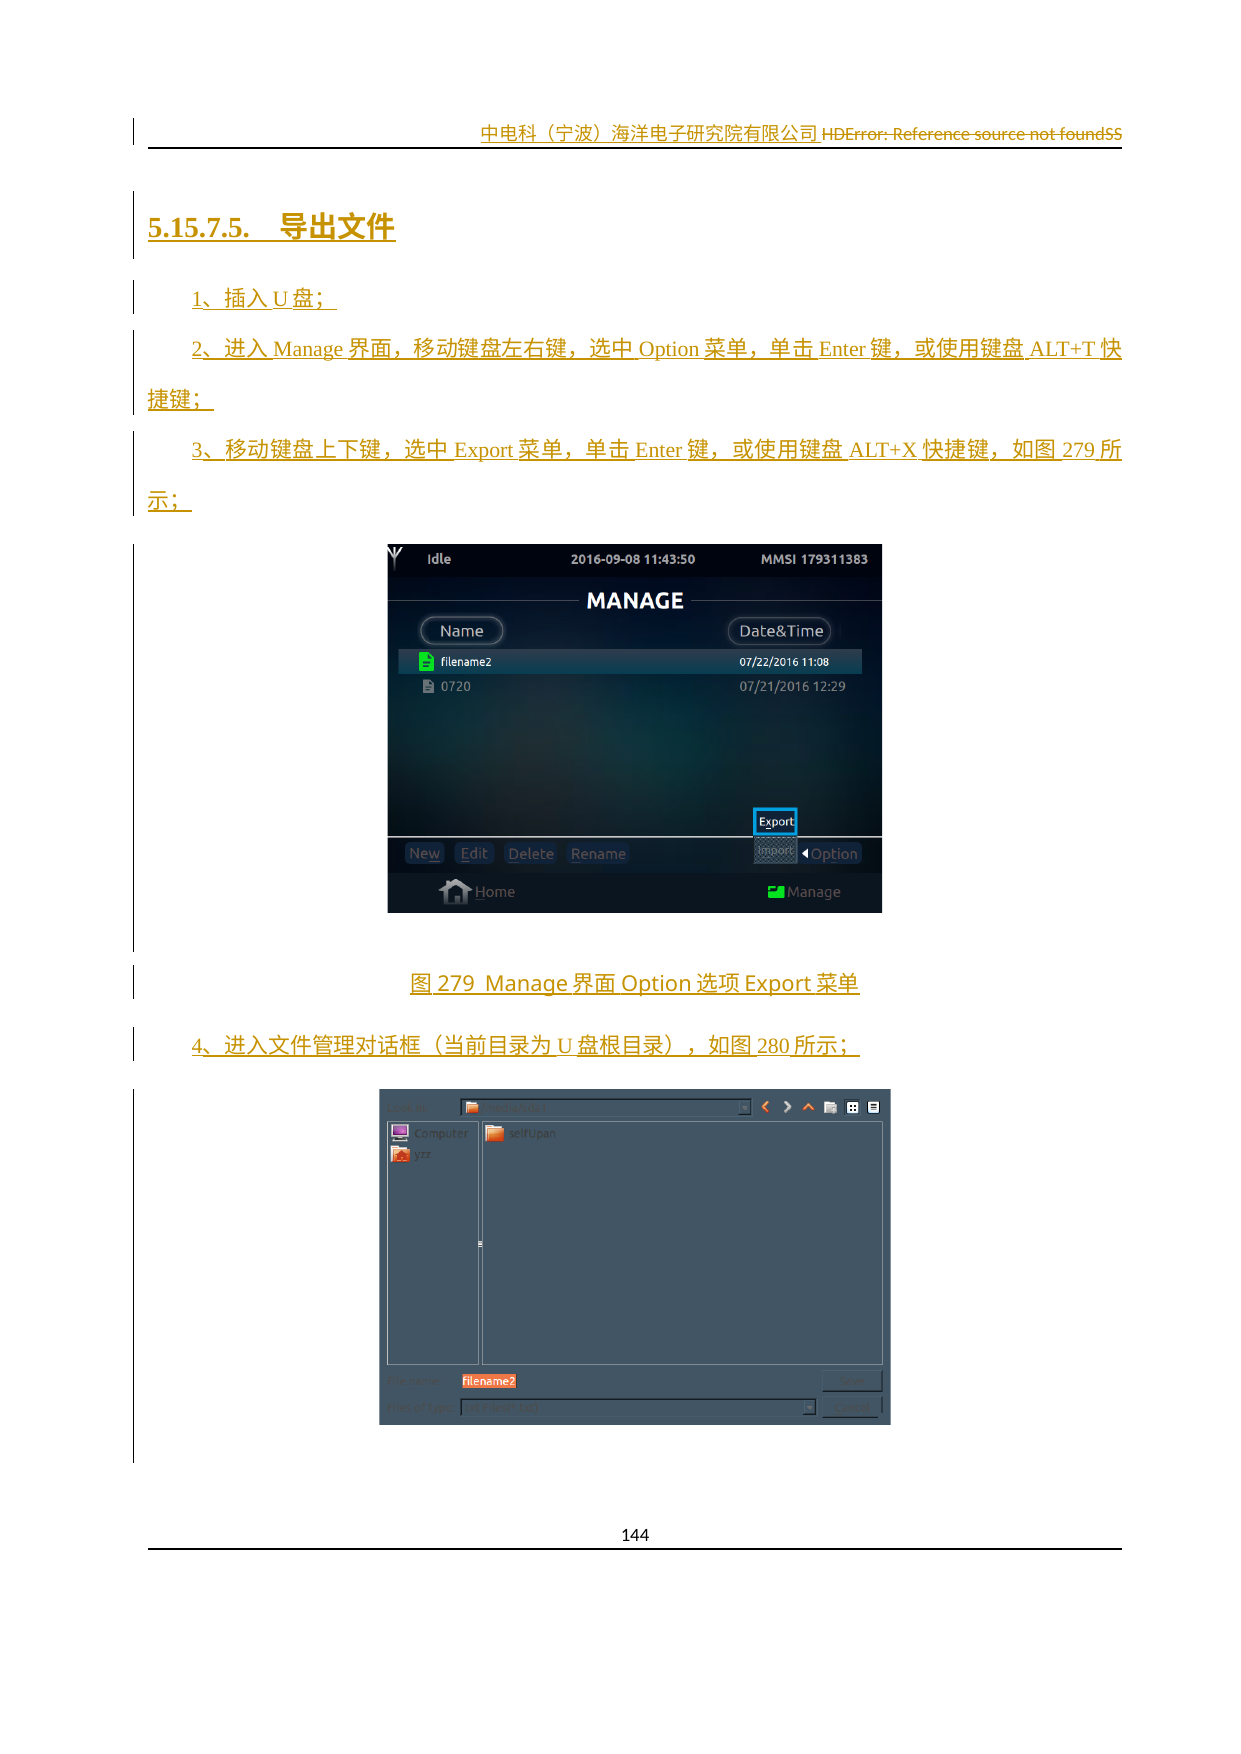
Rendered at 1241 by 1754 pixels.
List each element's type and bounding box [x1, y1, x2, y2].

picture [387, 544, 883, 913]
picture [379, 1089, 891, 1425]
